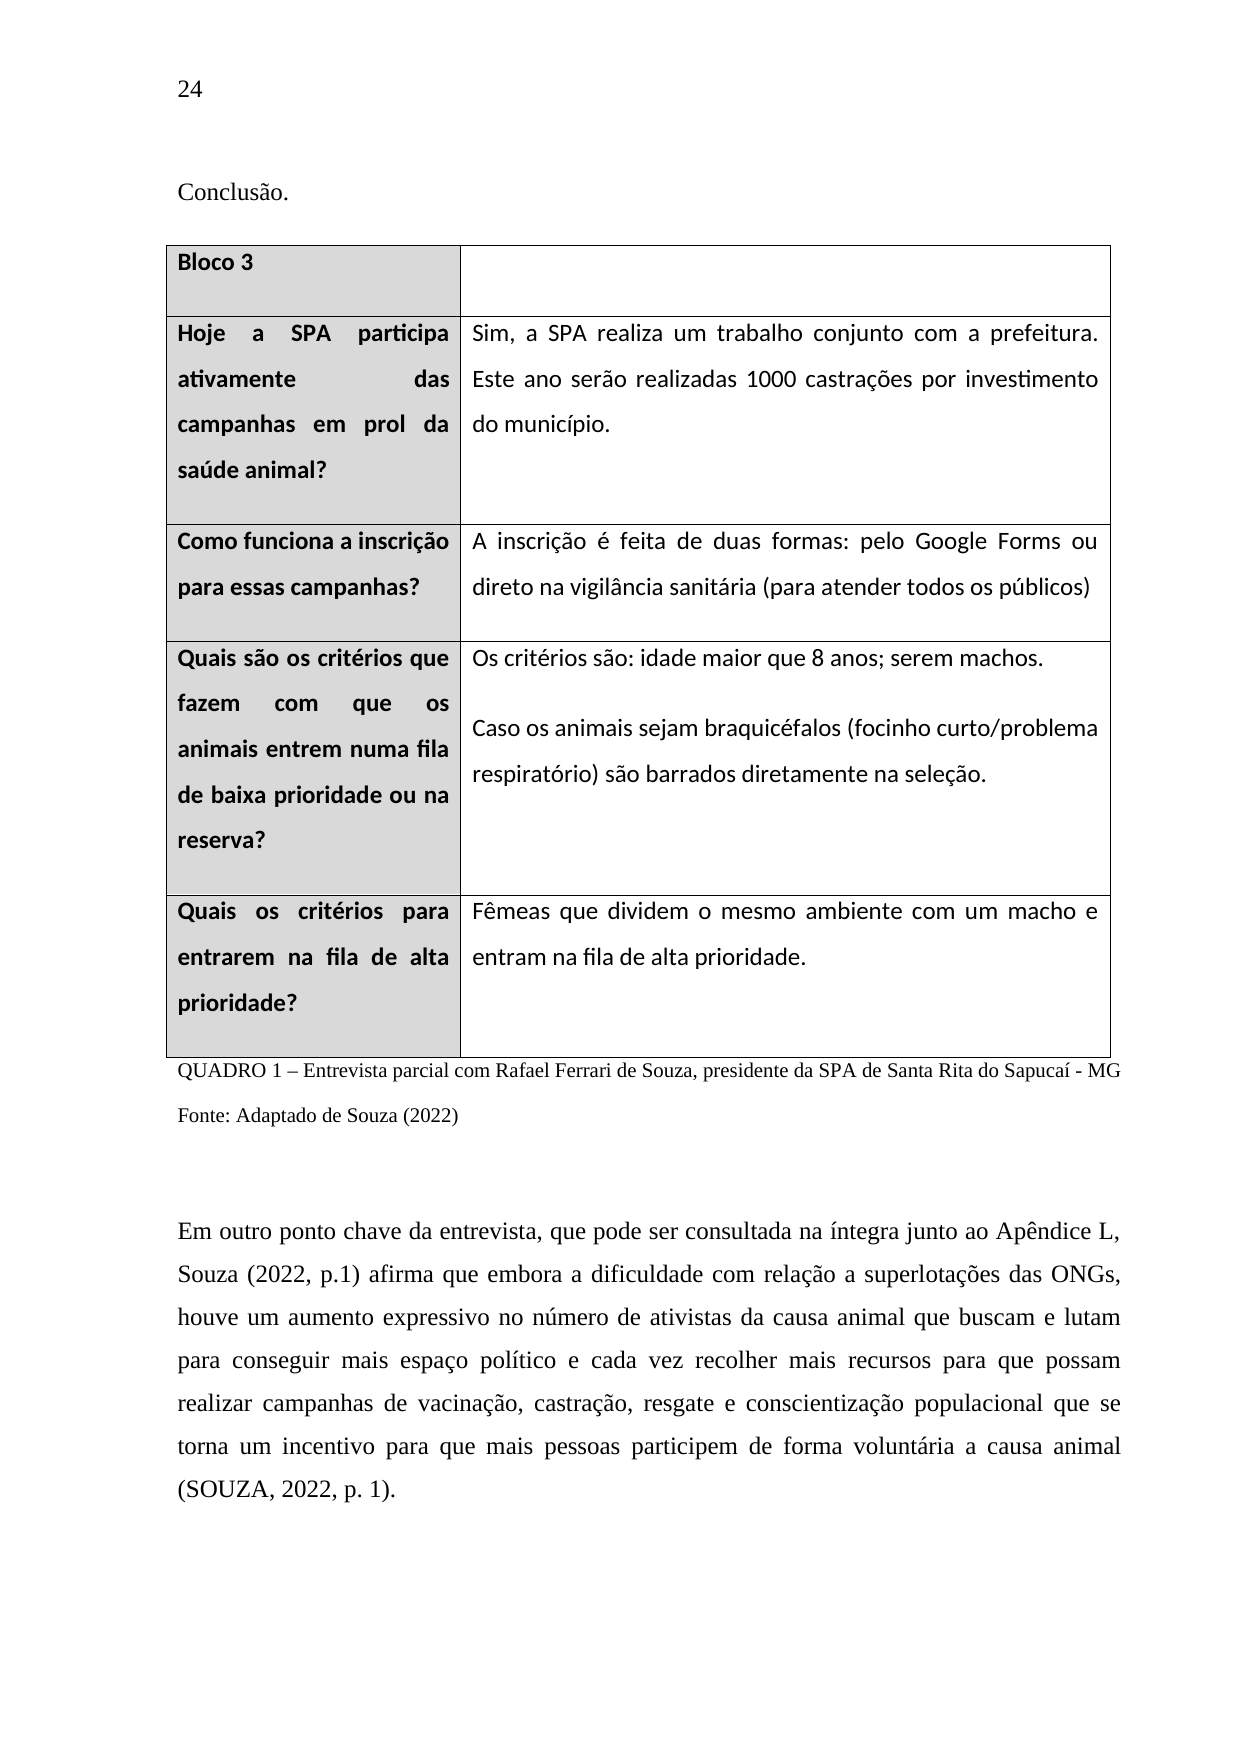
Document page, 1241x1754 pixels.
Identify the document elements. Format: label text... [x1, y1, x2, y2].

table_cell Como funciona a inscrição para essas campanhas? [167, 525, 460, 641]
table_cell Os critérios são: idade maior que 8 anos; serem machos. Caso os animais sejam braquicéfalos (focinho curto/problema respiratório) são barrados diretamente na seleção. [461, 642, 1110, 894]
table_cell Quais são os critérios que fazem com que os animais entrem numa fila de baixa prioridade ou na reserva? [167, 642, 460, 894]
table_cell Hoje a SPA participa ativamente das campanhas em prol da saúde animal? [167, 317, 460, 524]
table_cell Fêmeas que dividem o mesmo ambiente com um macho e entram na fila de alta prioridade. [461, 896, 1110, 1057]
table_cell A inscrição é feita de duas formas: pelo Google Forms ou direto na vigilância sanitária (para atender todos os públicos) [461, 525, 1110, 641]
table_header Bloco 3 [167, 246, 460, 316]
text Conclusão. [177, 177, 1122, 206]
text Em outro ponto chave da entrevista, que pode ser consultada na íntegra junto ao Apêndice L, Souza (2022, p.1) afirma que embora a dificuldade com relação a superlotações das ONGs, houve um aumento expressivo no número de ativistas da causa animal que buscam e lutam para conseguir mais espaço político e cada vez recolher mais recursos para que possam realizar campanhas de vacinação, castração, resgate e conscientização populacional que se torna um incentivo para que mais pessoas participem de forma voluntária a causa animal (SOUZA, 2022, p. 1). [177, 1216, 1122, 1503]
text Fonte: Adaptado de Souza (2022) [177, 1103, 1122, 1127]
table_header [461, 246, 1110, 316]
table_cell Quais os critérios para entrarem na fila de alta prioridade? [167, 896, 460, 1057]
text QUADRO 1 – Entrevista parcial com Rafael Ferrari de Souza, presidente da SPA de Santa Rita do Sapucaí - MG [177, 1058, 1122, 1082]
table_cell Sim, a SPA realiza um trabalho conjunto com a prefeitura. Este ano serão realizadas 1000 castrações por investimento do município. [461, 317, 1110, 524]
